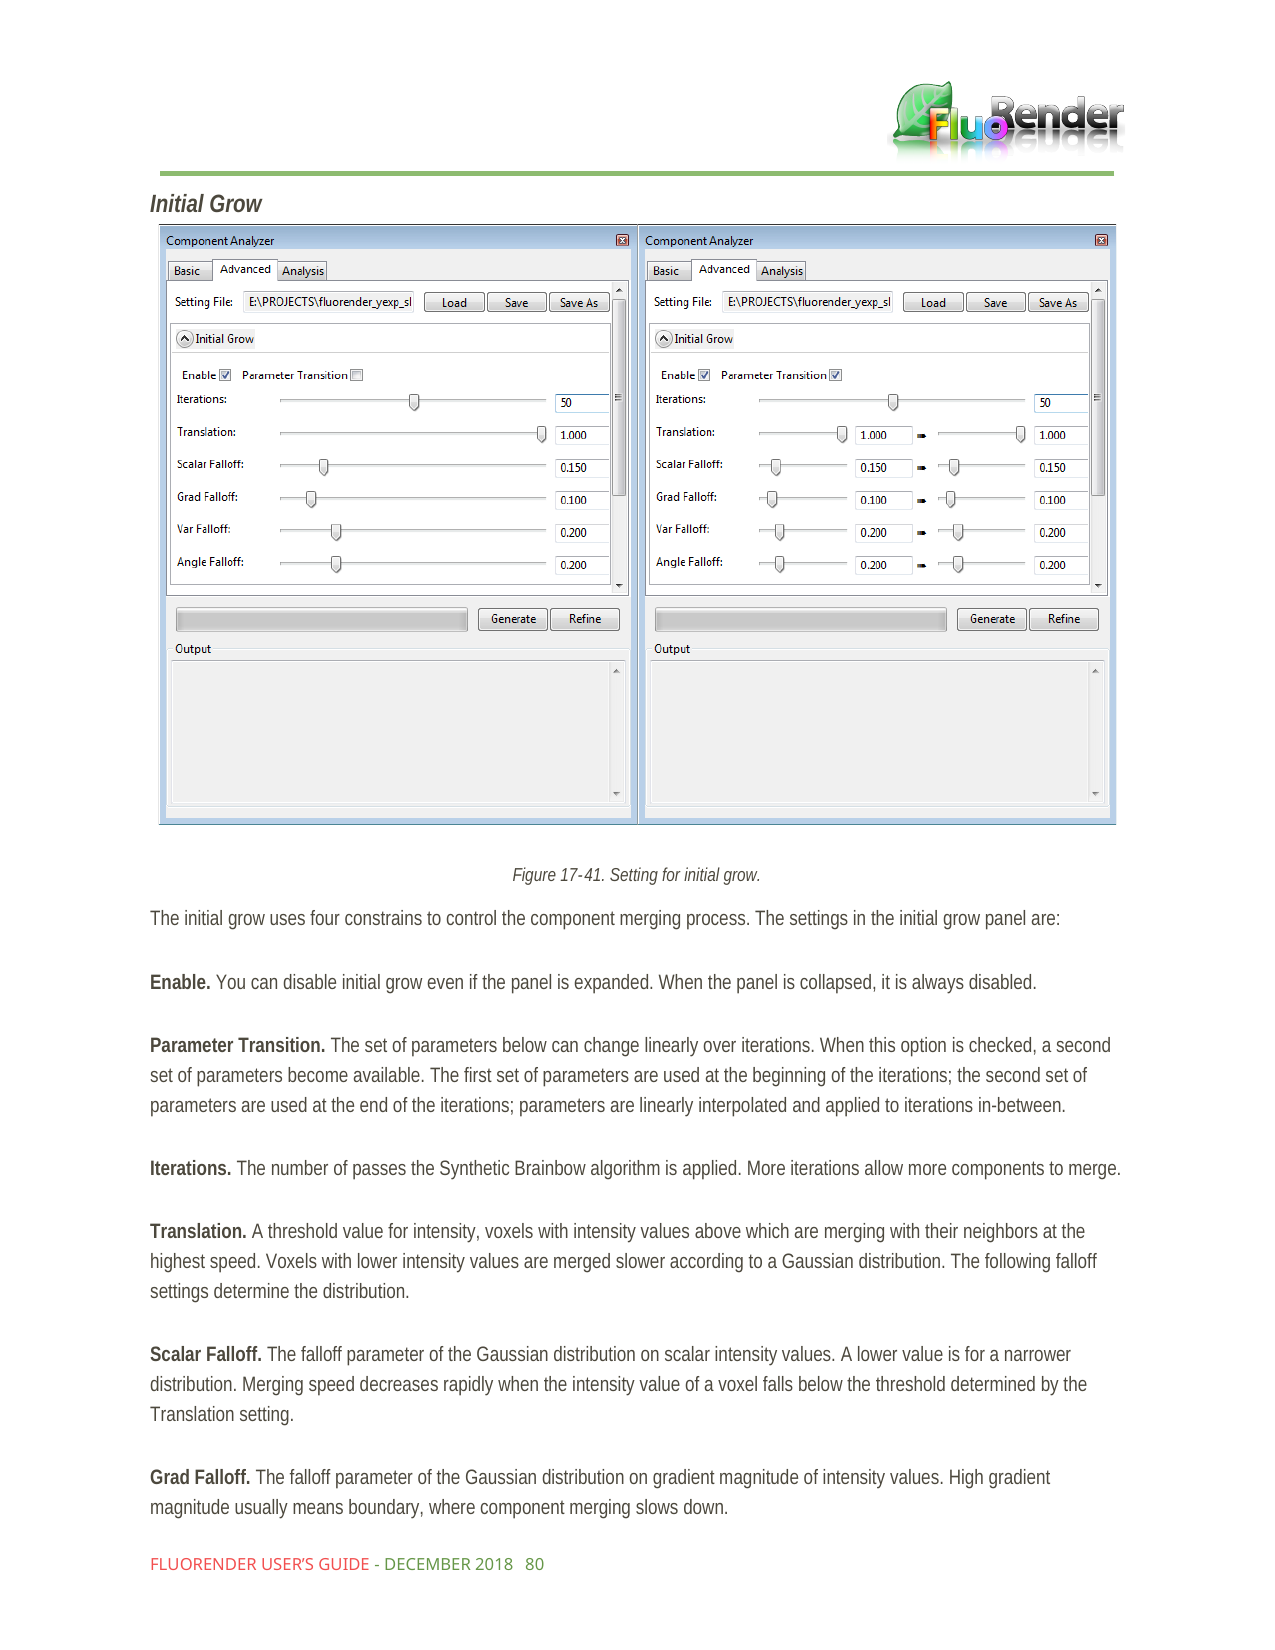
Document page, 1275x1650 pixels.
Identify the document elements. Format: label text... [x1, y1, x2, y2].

text Enable. You can disable initial grow even if the panel is expanded. When the panel is collapsed, it is always disabled. [150, 969, 1125, 993]
picture [887, 75, 1125, 165]
picture [158, 224, 1117, 825]
text Iterations. The number of passes the Synthetic Brainbow algorithm is applied. More iterations allow more components to merge. [150, 1156, 1125, 1180]
text Translation. A threshold value for intensity, voxels with intensity values above which are merging with their neighbors at the highest speed. Voxels with lower intensity values are merged slower according to a Gaussian distribution. The following falloff settings determine the distribution. [150, 1219, 1125, 1303]
text Parameter Transition. The set of parameters below can change linearly over iterations. When this option is checked, a second set of parameters become available. The first set of parameters are used at the beginning of the iterations; the second set of parameters are used at the end of the iterations; parameters are linearly interpolated and applied to iterations in-between. [150, 1033, 1125, 1117]
text Scalar Falloff. The falloff parameter of the Gaussian distribution on scalar intensity values. A lower value is for a narrower distribution. Merging speed decreases rapidly when the intensity value of a voxel falls below the threshold determined by the Translation setting. [150, 1342, 1125, 1426]
subtitle Initial Grow [150, 189, 1125, 218]
text The initial grow uses four constrains to control the component merging process. The settings in the initial grow panel are: [150, 906, 1125, 930]
text Grad Falloff. The falloff parameter of the Gaussian distribution on gradient magnitude of intensity values. High gradient magnitude usually means boundary, where component merging slows down. [150, 1465, 1125, 1519]
